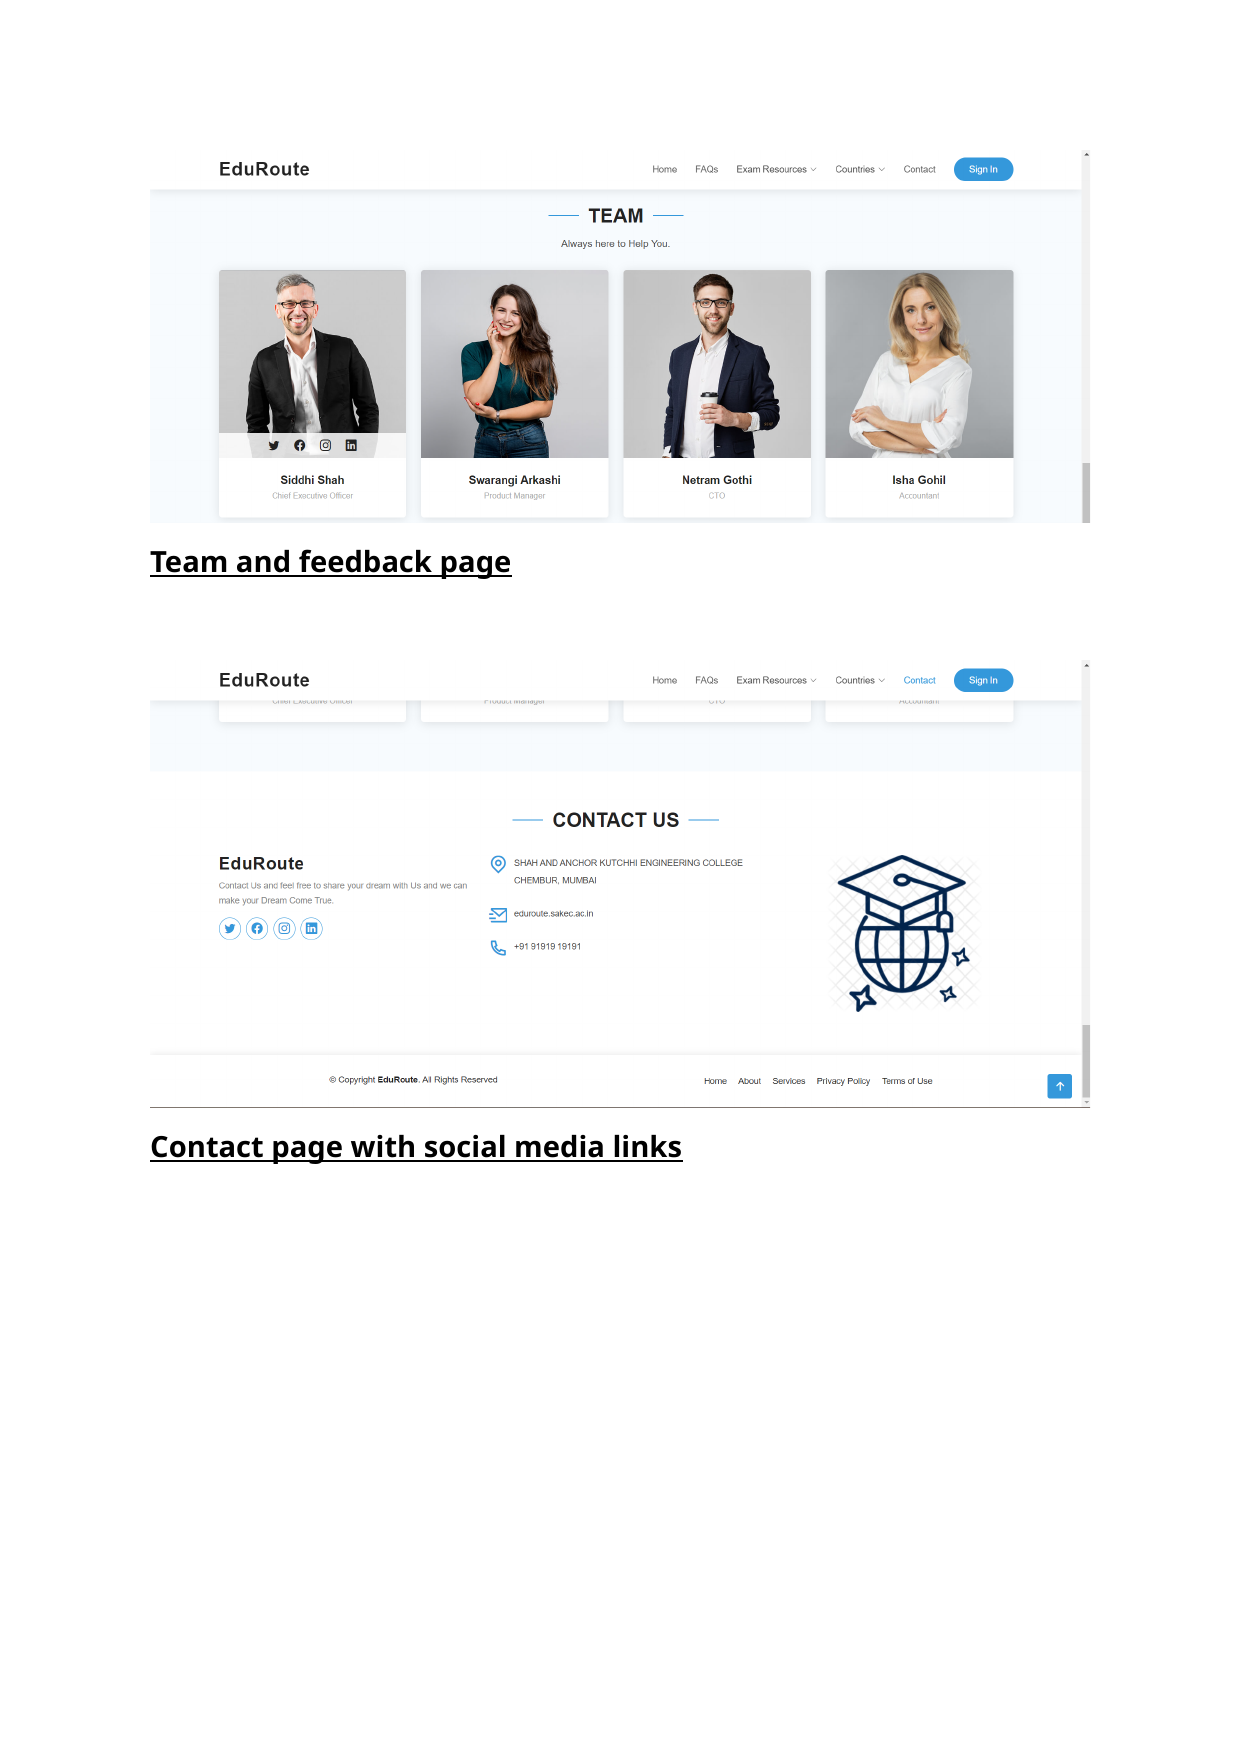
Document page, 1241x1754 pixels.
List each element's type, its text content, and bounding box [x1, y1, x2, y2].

picture [150, 660, 1091, 1108]
text Contact page with social media links [150, 1126, 1090, 1166]
picture [150, 150, 1091, 523]
text Team and feedback page [150, 541, 1090, 581]
